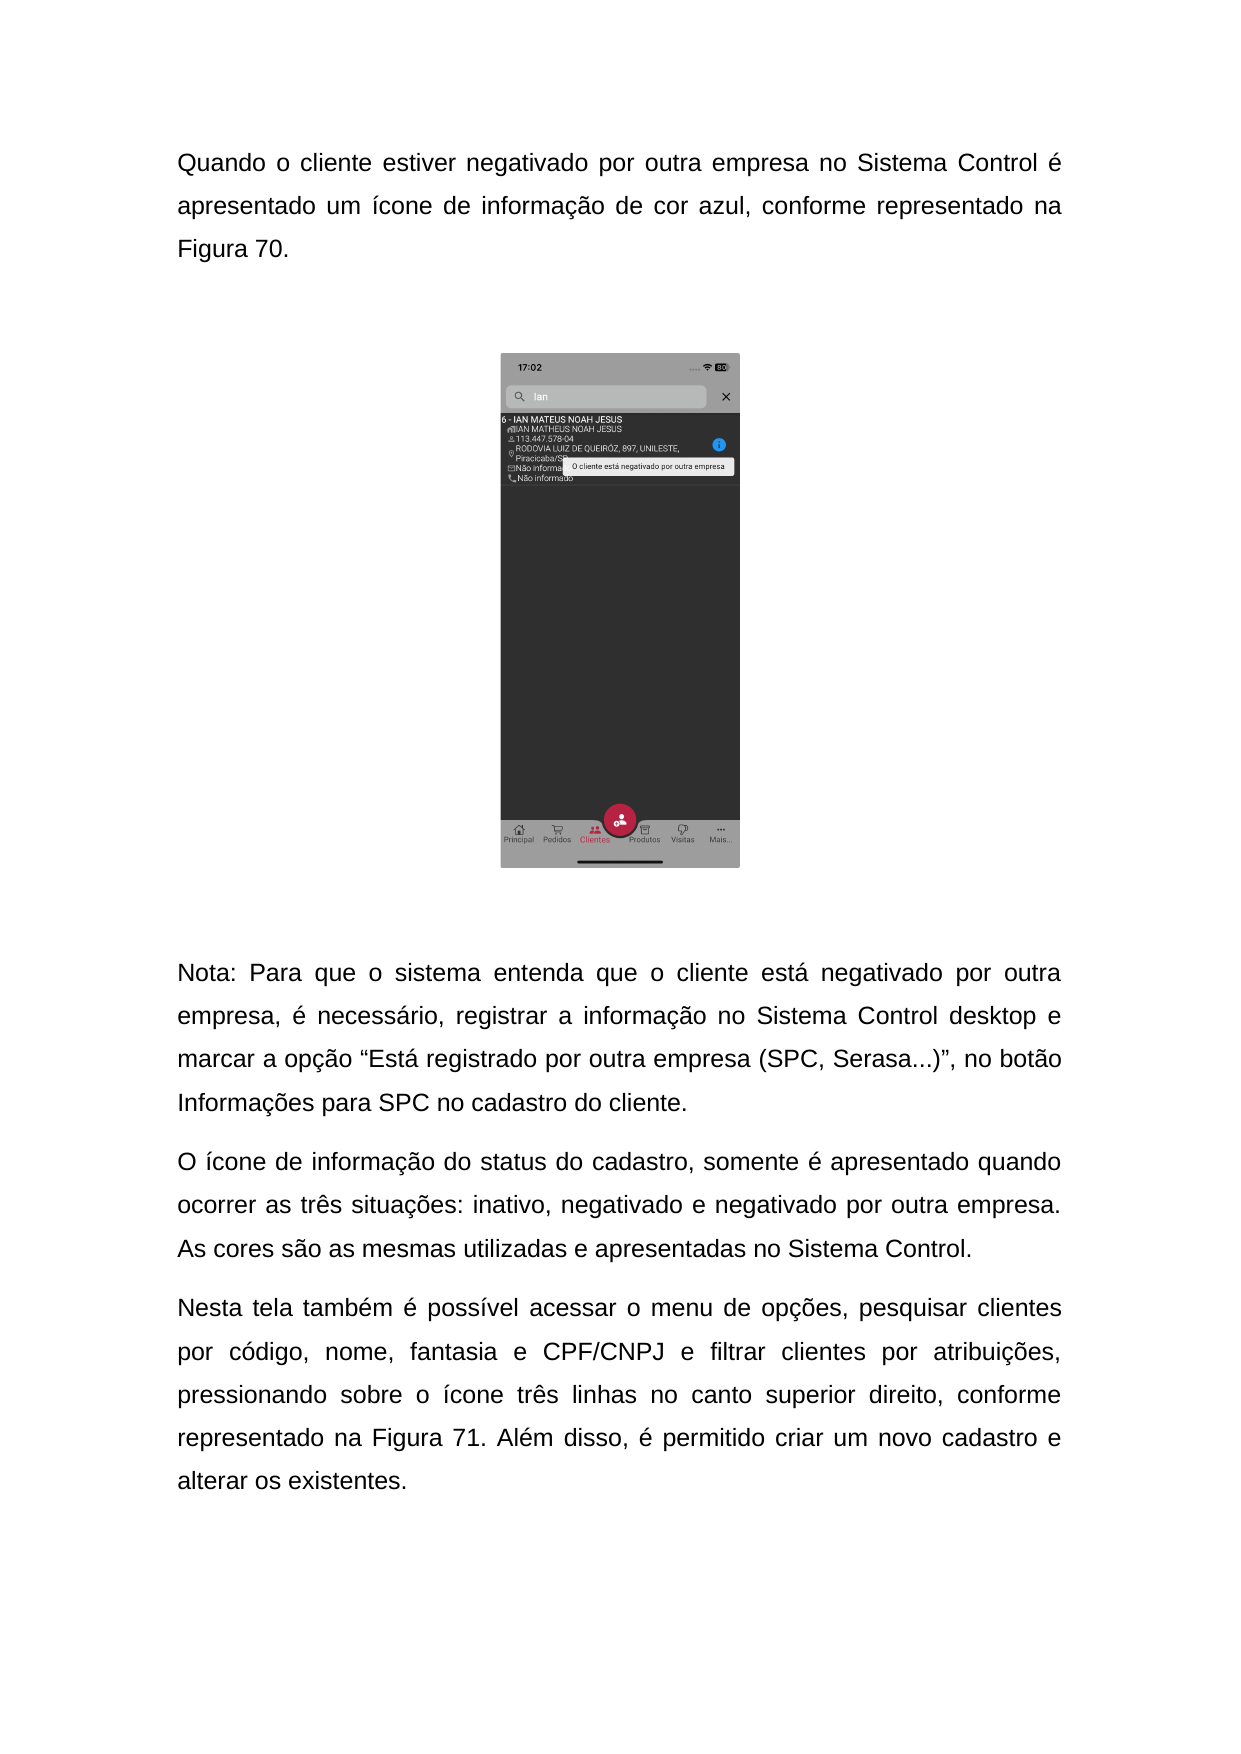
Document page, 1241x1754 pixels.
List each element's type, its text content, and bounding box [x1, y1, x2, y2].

text Nota: Para que o sistema entenda que o cliente está negativado por outra empresa, é necessário, registrar a informação no Sistema Control desktop e marcar a opção “Está registrado por outra empresa (SPC, Serasa...)”, no botão Informações para SPC no cadastro do cliente. [177, 958, 1063, 1116]
picture [500, 353, 740, 868]
text Nesta tela também é possível acessar o menu de opções, pesquisar clientes por código, nome, fantasia e CPF/CNPJ e filtrar clientes por atribuições, pressionando sobre o ícone três linhas no canto superior direito, conforme representado na Figura 71. Além disso, é permitido criar um novo cadastro e alterar os existentes. [177, 1293, 1063, 1494]
text O ícone de informação do status do cadastro, somente é apresentado quando ocorrer as três situações: inativo, negativado e negativado por outra empresa. As cores são as mesmas utilizadas e apresentadas no Sistema Control. [177, 1147, 1063, 1262]
text Quando o cliente estiver negativado por outra empresa no Sistema Control é apresentado um ícone de informação de cor azul, conforme representado na Figura 70. [177, 148, 1063, 263]
